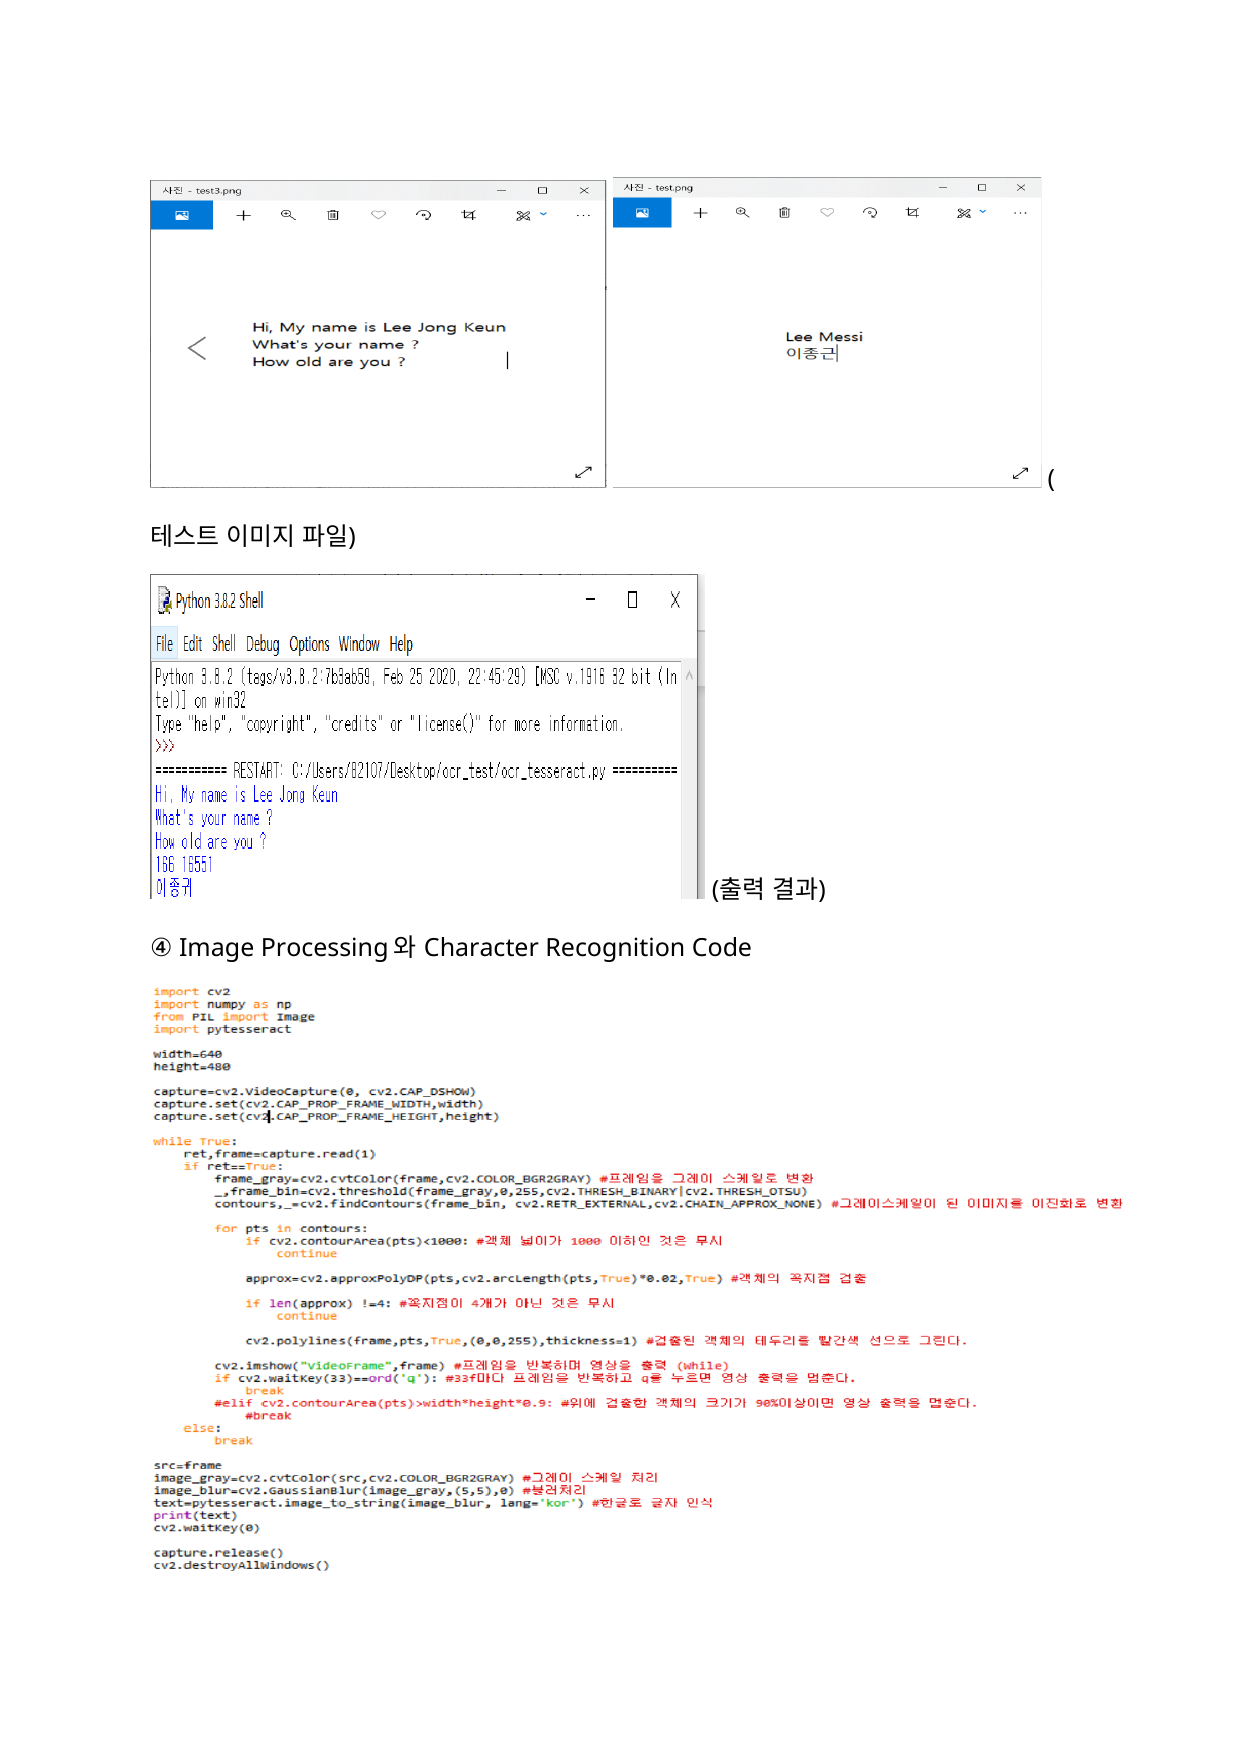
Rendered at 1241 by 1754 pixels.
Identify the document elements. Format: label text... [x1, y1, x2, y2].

picture [150, 180, 607, 488]
picture [150, 985, 1128, 1577]
text ④ Image Processing와 Character Recognition Code [150, 927, 1090, 963]
picture [150, 574, 705, 899]
picture [613, 177, 1042, 488]
